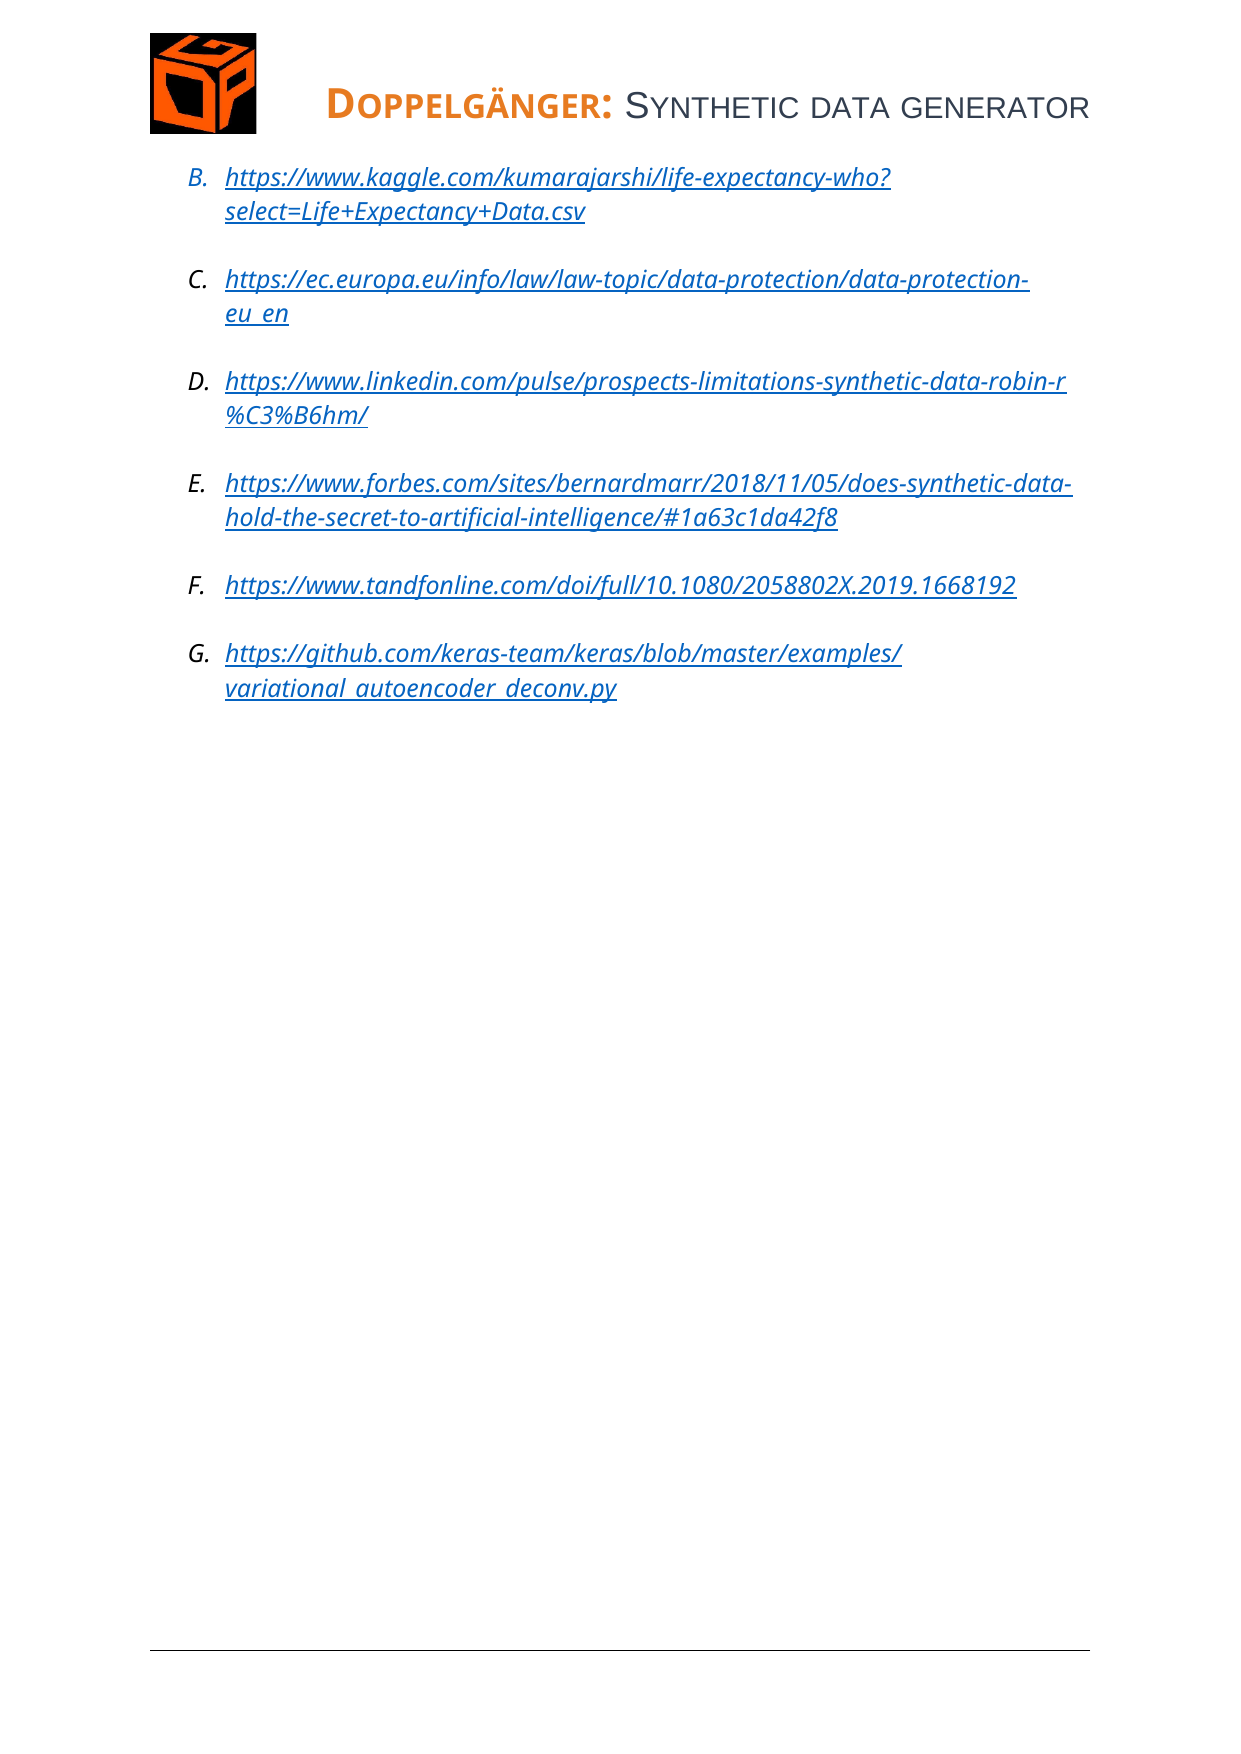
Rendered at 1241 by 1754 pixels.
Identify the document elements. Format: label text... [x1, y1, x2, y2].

list https://www.forbes.com/sites/bernardmarr/2018/11/05/does-synthetic-data-hold-the-secret-to-artificial-intelligence/#1a63c1da42f8 [187, 466, 1090, 534]
list https://www.linkedin.com/pulse/prospects-limitations-synthetic-data-robin-r%C3%B6hm/ [187, 364, 1090, 432]
list https://github.com/keras-team/keras/blob/master/examples/variational_autoencoder_deconv.py [187, 636, 1090, 704]
list https://ec.europa.eu/info/law/law-topic/data-protection/data-protection-eu_en [187, 261, 1090, 329]
list https://www.kaggle.com/kumarajarshi/life-expectancy-who?select=Life+Expectancy+Data.csv [187, 159, 1090, 227]
list https://www.tandfonline.com/doi/full/10.1080/2058802X.2019.1668192 [187, 568, 1090, 602]
picture [150, 33, 257, 134]
